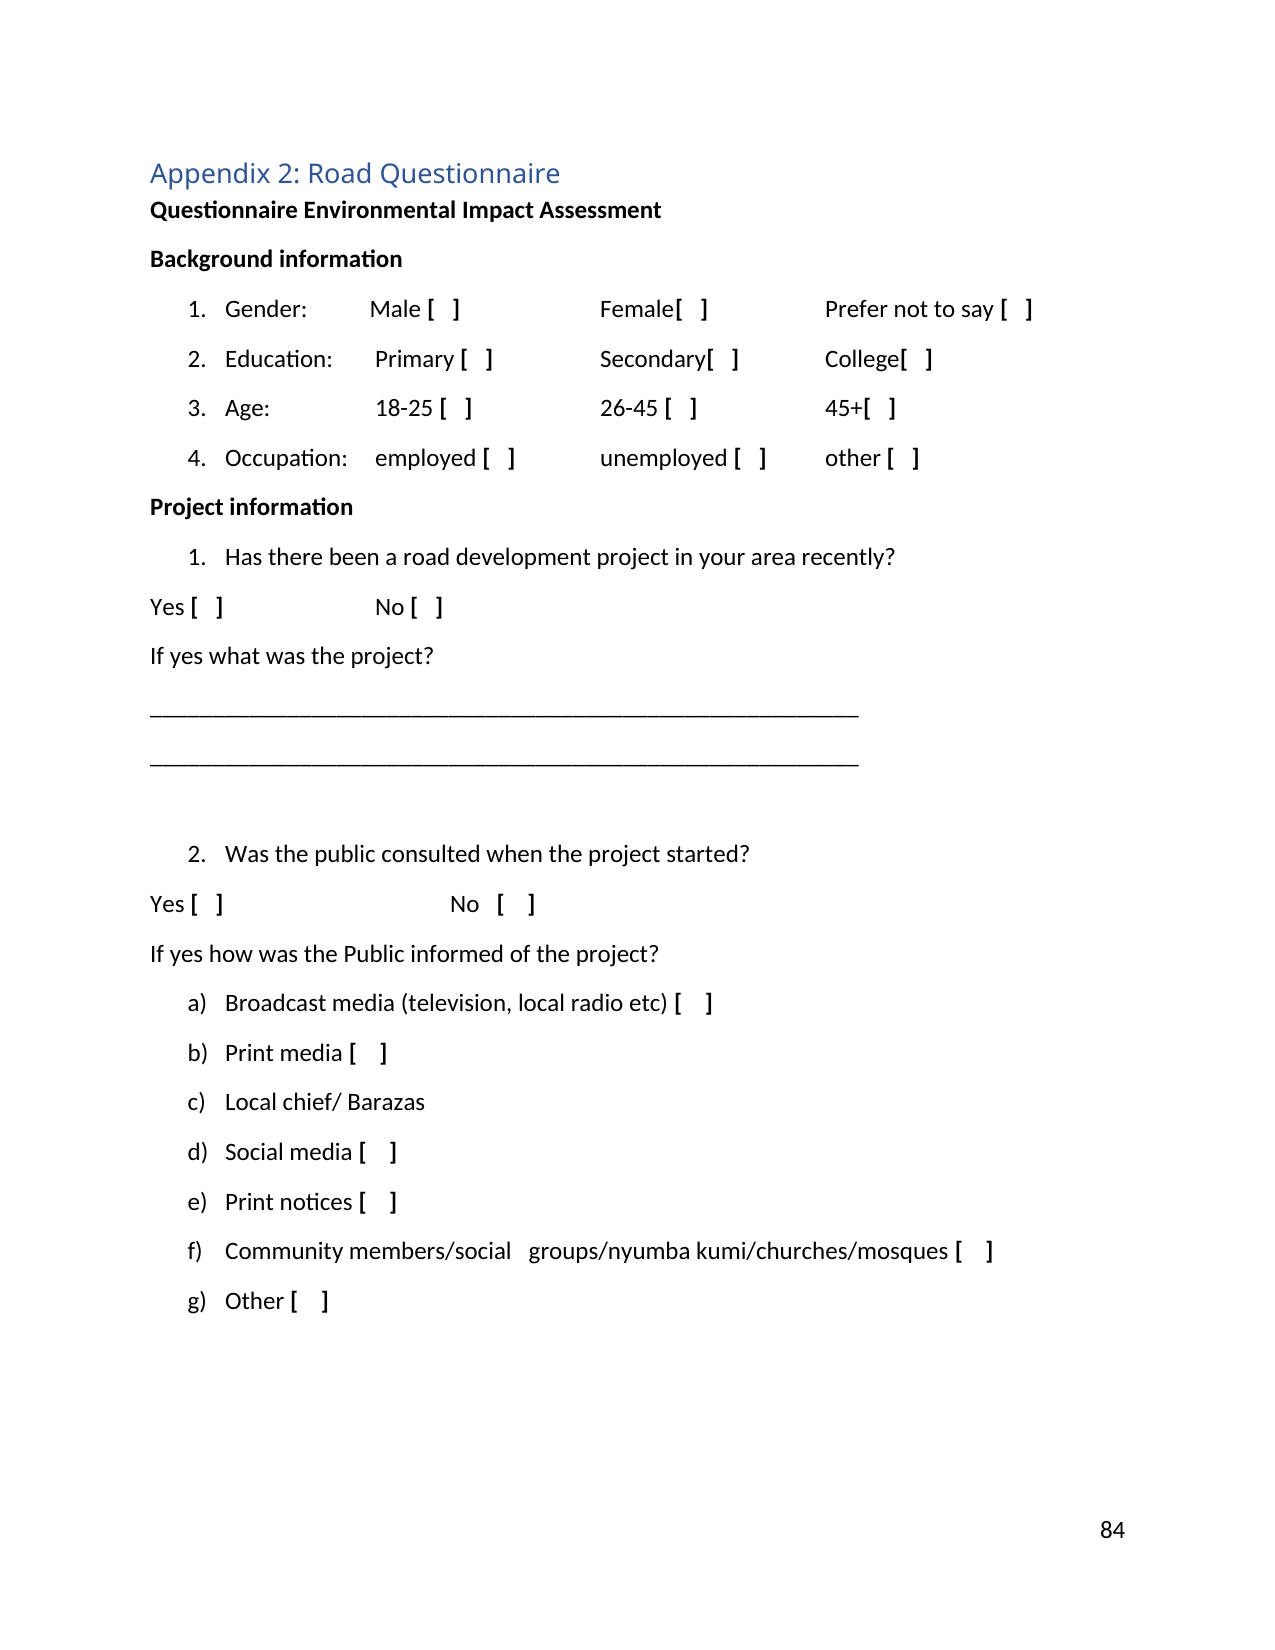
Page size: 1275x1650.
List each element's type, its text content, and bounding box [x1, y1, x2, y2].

list Print notices [ ] [187, 1186, 1125, 1216]
text Yes [ ] No [ ] [150, 888, 1125, 919]
list Occupation: employed [ ] unemployed [ ] other [ ] [187, 442, 1125, 472]
text _________________________________________________________ [150, 739, 1125, 770]
list Has there been a road development project in your area recently? [187, 541, 1125, 572]
list Social media [ ] [187, 1136, 1125, 1167]
list Broadcast media (television, local radio etc) [ ] [187, 987, 1125, 1018]
text If yes how was the Public informed of the project? [150, 938, 1125, 968]
list Education: Primary [ ] Secondary[ ] College[ ] [187, 343, 1125, 373]
text Background information [150, 243, 1125, 274]
list Community members/social groups/nyumba kumi/churches/mosques [ ] [187, 1235, 1125, 1266]
list Was the public consulted when the project started? [187, 838, 1125, 869]
list Age: 18-25 [ ] 26-45 [ ] 45+[ ] [187, 392, 1125, 423]
text Questionnaire Environmental Impact Assessment [150, 194, 1125, 224]
list Print media [ ] [187, 1037, 1125, 1067]
text Yes [ ] No [ ] [150, 591, 1125, 621]
list Local chief/ Barazas [187, 1086, 1125, 1117]
text _________________________________________________________ [150, 690, 1125, 720]
text If yes what was the project? [150, 640, 1125, 671]
list Gender: Male [ ] Female [ ] Prefer not to say [ ] [187, 293, 1125, 324]
text Project information [150, 491, 1125, 522]
subtitle Appendix 2: Road Questionnaire [150, 154, 1125, 191]
list Other [ ] [187, 1285, 628, 1315]
